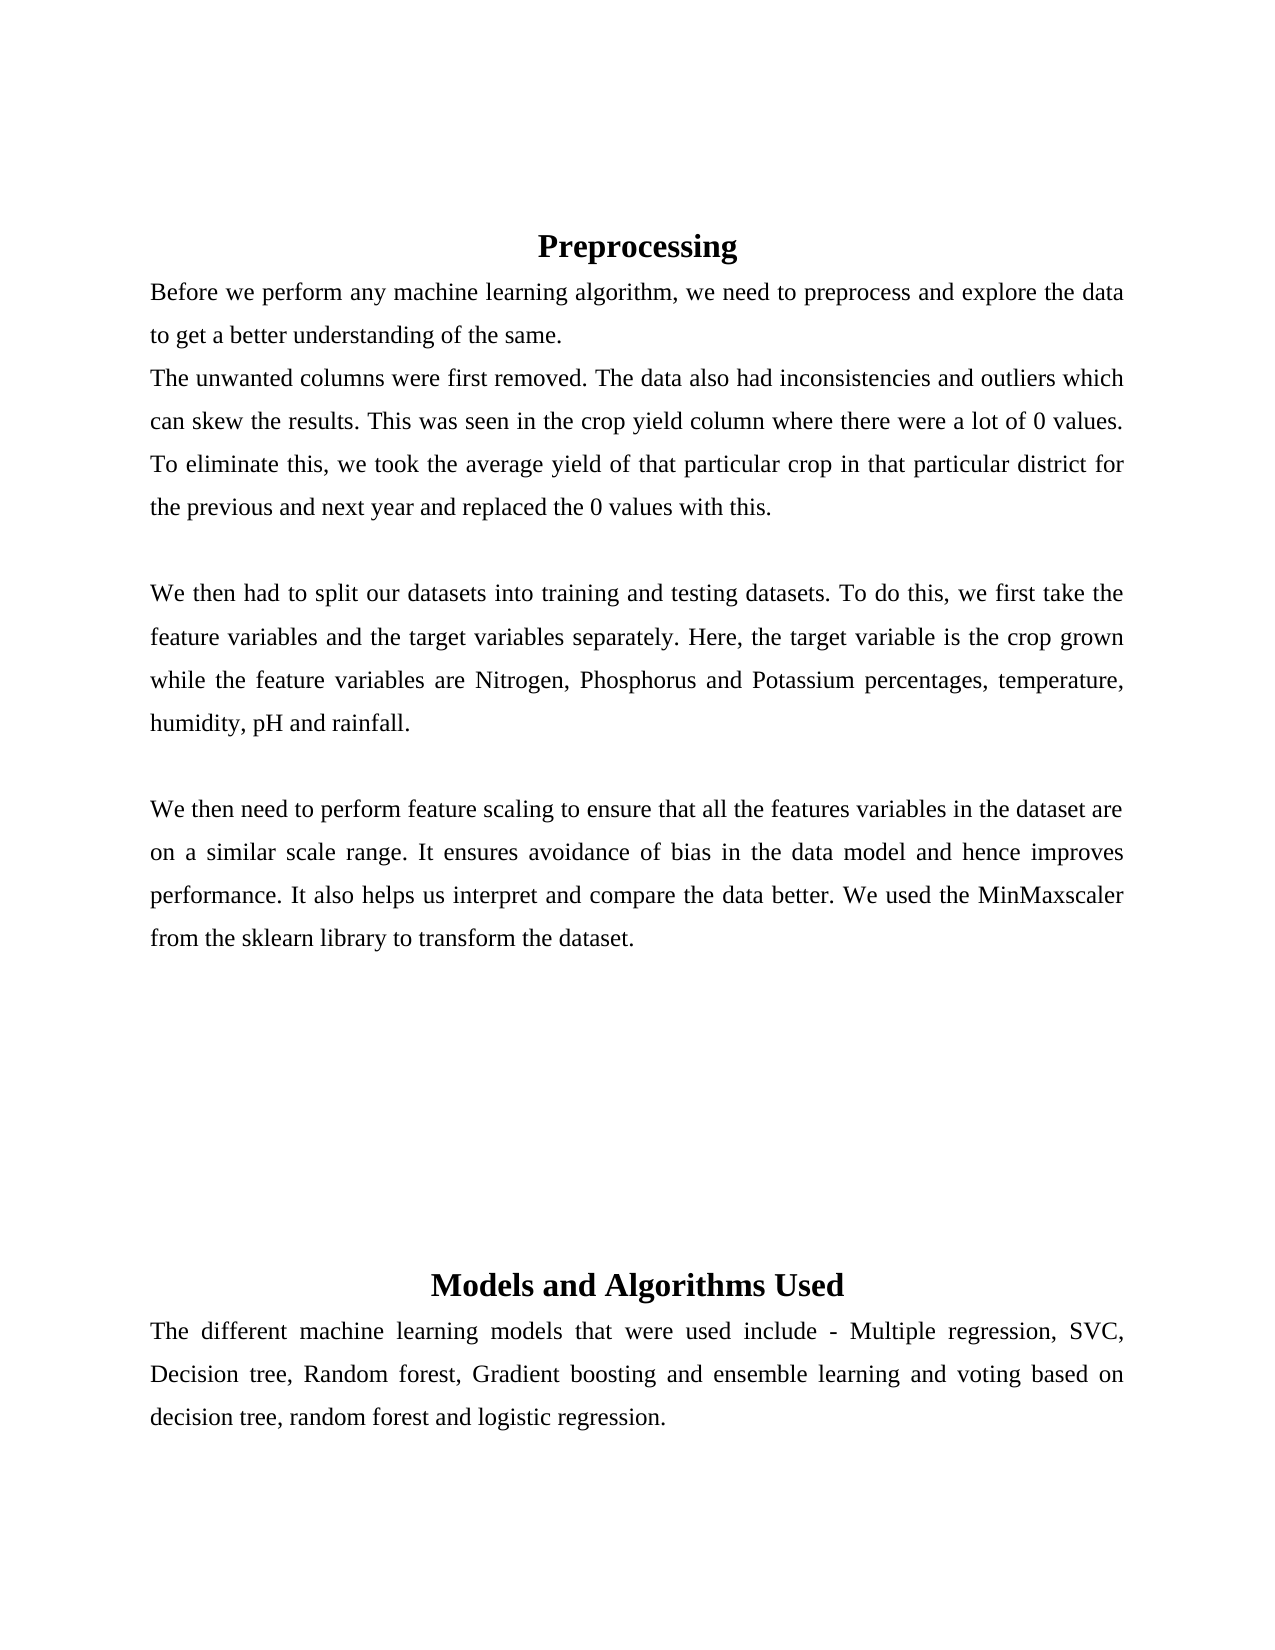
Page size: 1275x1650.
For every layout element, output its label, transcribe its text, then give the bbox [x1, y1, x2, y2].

text We then had to split our datasets into training and testing datasets. To do this, we first take the feature variables and the target variables separately. Here, the target variable is the crop grown while the feature variables are Nitrogen, Phosphorus and Potassium percentages, temperature, humidity, pH and rainfall. [150, 578, 1125, 737]
subtitle Models and Algorithms Used [150, 1265, 1125, 1303]
text We then need to perform feature scaling to ensure that all the features variables in the dataset are on a similar scale range. It ensures avoidance of bias in the data model and hence improves performance. It also helps us interpret and compare the data better. We used the MinMaxscaler from the sklearn library to transform the dataset. [150, 794, 1125, 952]
text Before we perform any machine learning algorithm, we need to preprocess and explore the data to get a better understanding of the same. [150, 277, 1125, 348]
subtitle Preprocessing [150, 226, 1125, 264]
text The unwanted columns were first removed. The data also had inconsistencies and outliers which can skew the results. This was seen in the crop yield column where there were a lot of 0 values. To eliminate this, we took the average yield of that particular crop in that particular district for the previous and next year and replaced the 0 values with this. [150, 363, 1125, 521]
text The different machine learning models that were used include - Multiple regression, SVC, Decision tree, Random forest, Gradient boosting and ensemble learning and voting based on decision tree, random forest and logistic regression. [150, 1316, 1125, 1431]
